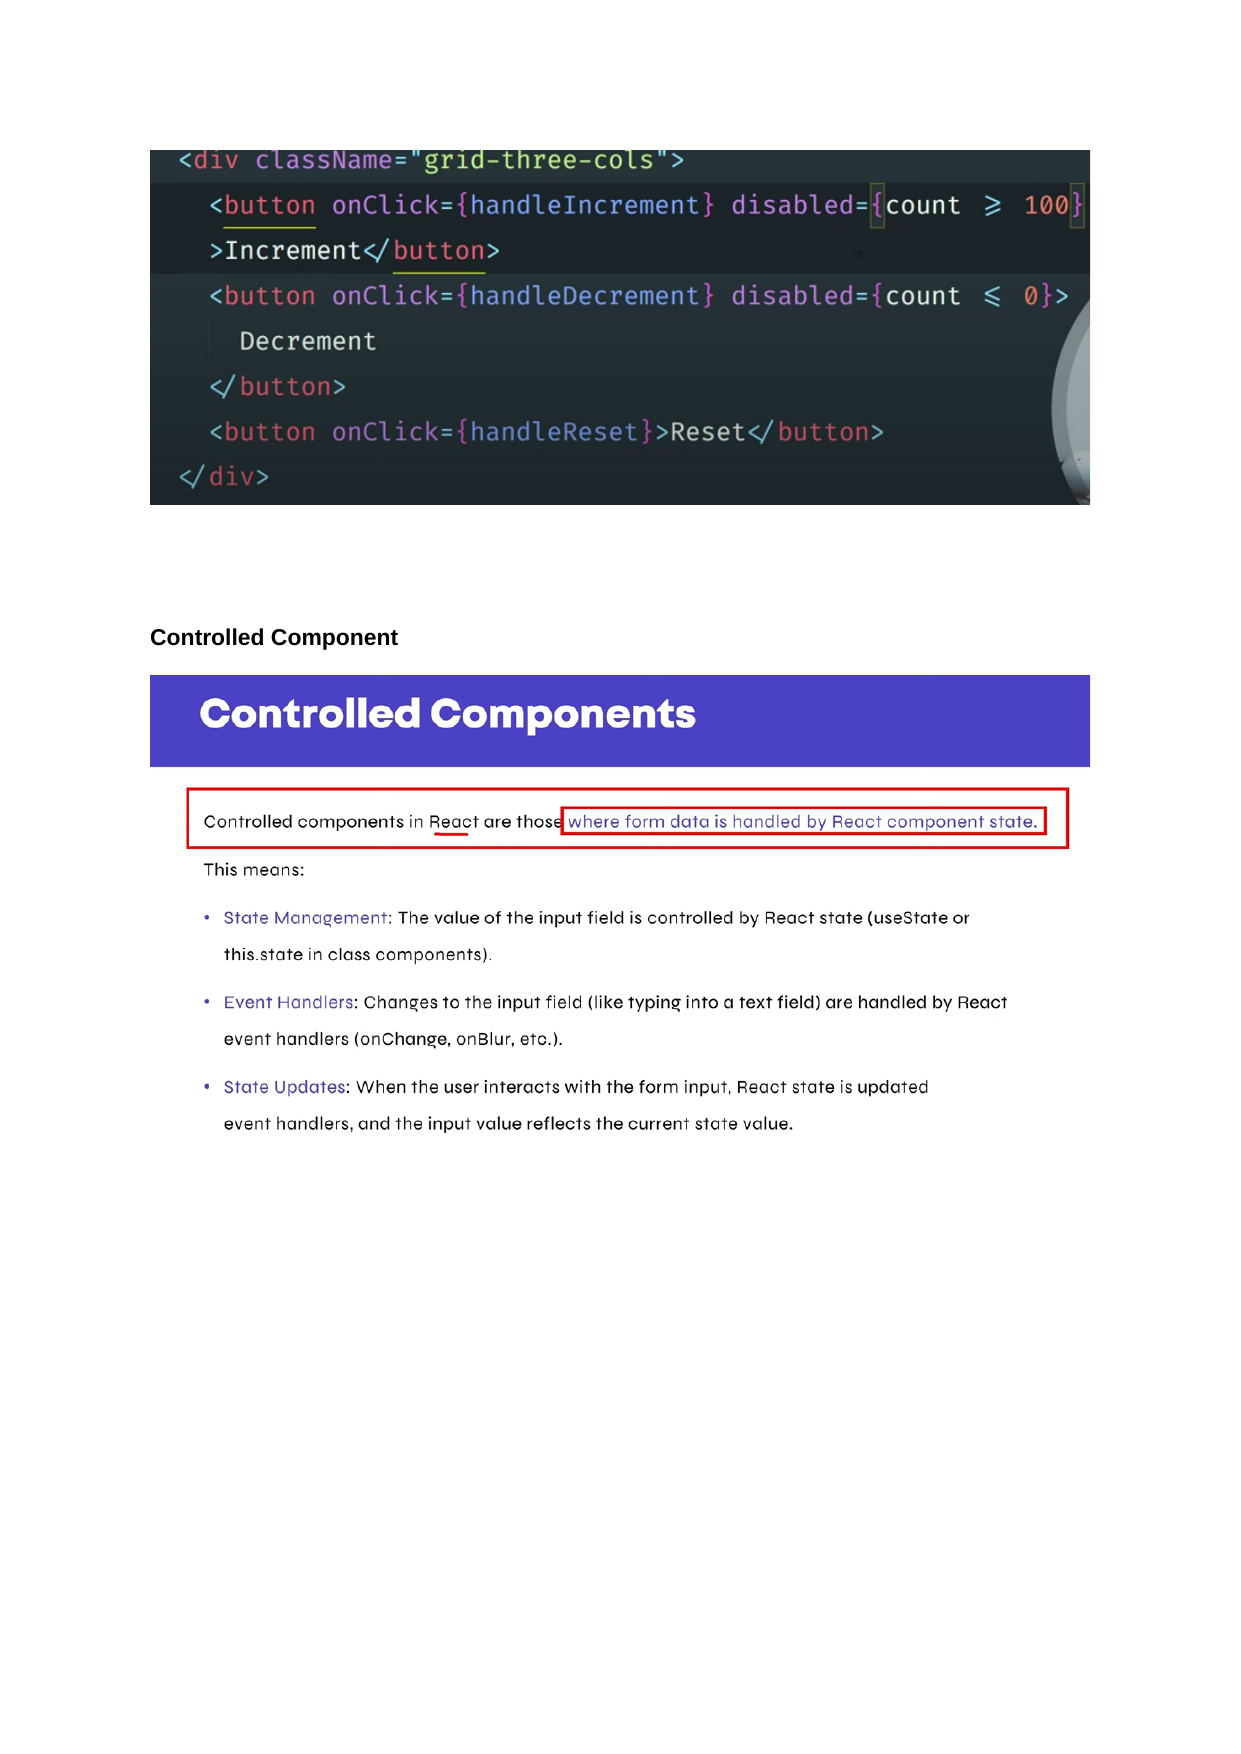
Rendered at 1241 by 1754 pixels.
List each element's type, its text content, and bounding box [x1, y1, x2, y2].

picture [150, 675, 1091, 1213]
title Controlled Component [150, 624, 1090, 650]
picture [150, 150, 1091, 505]
